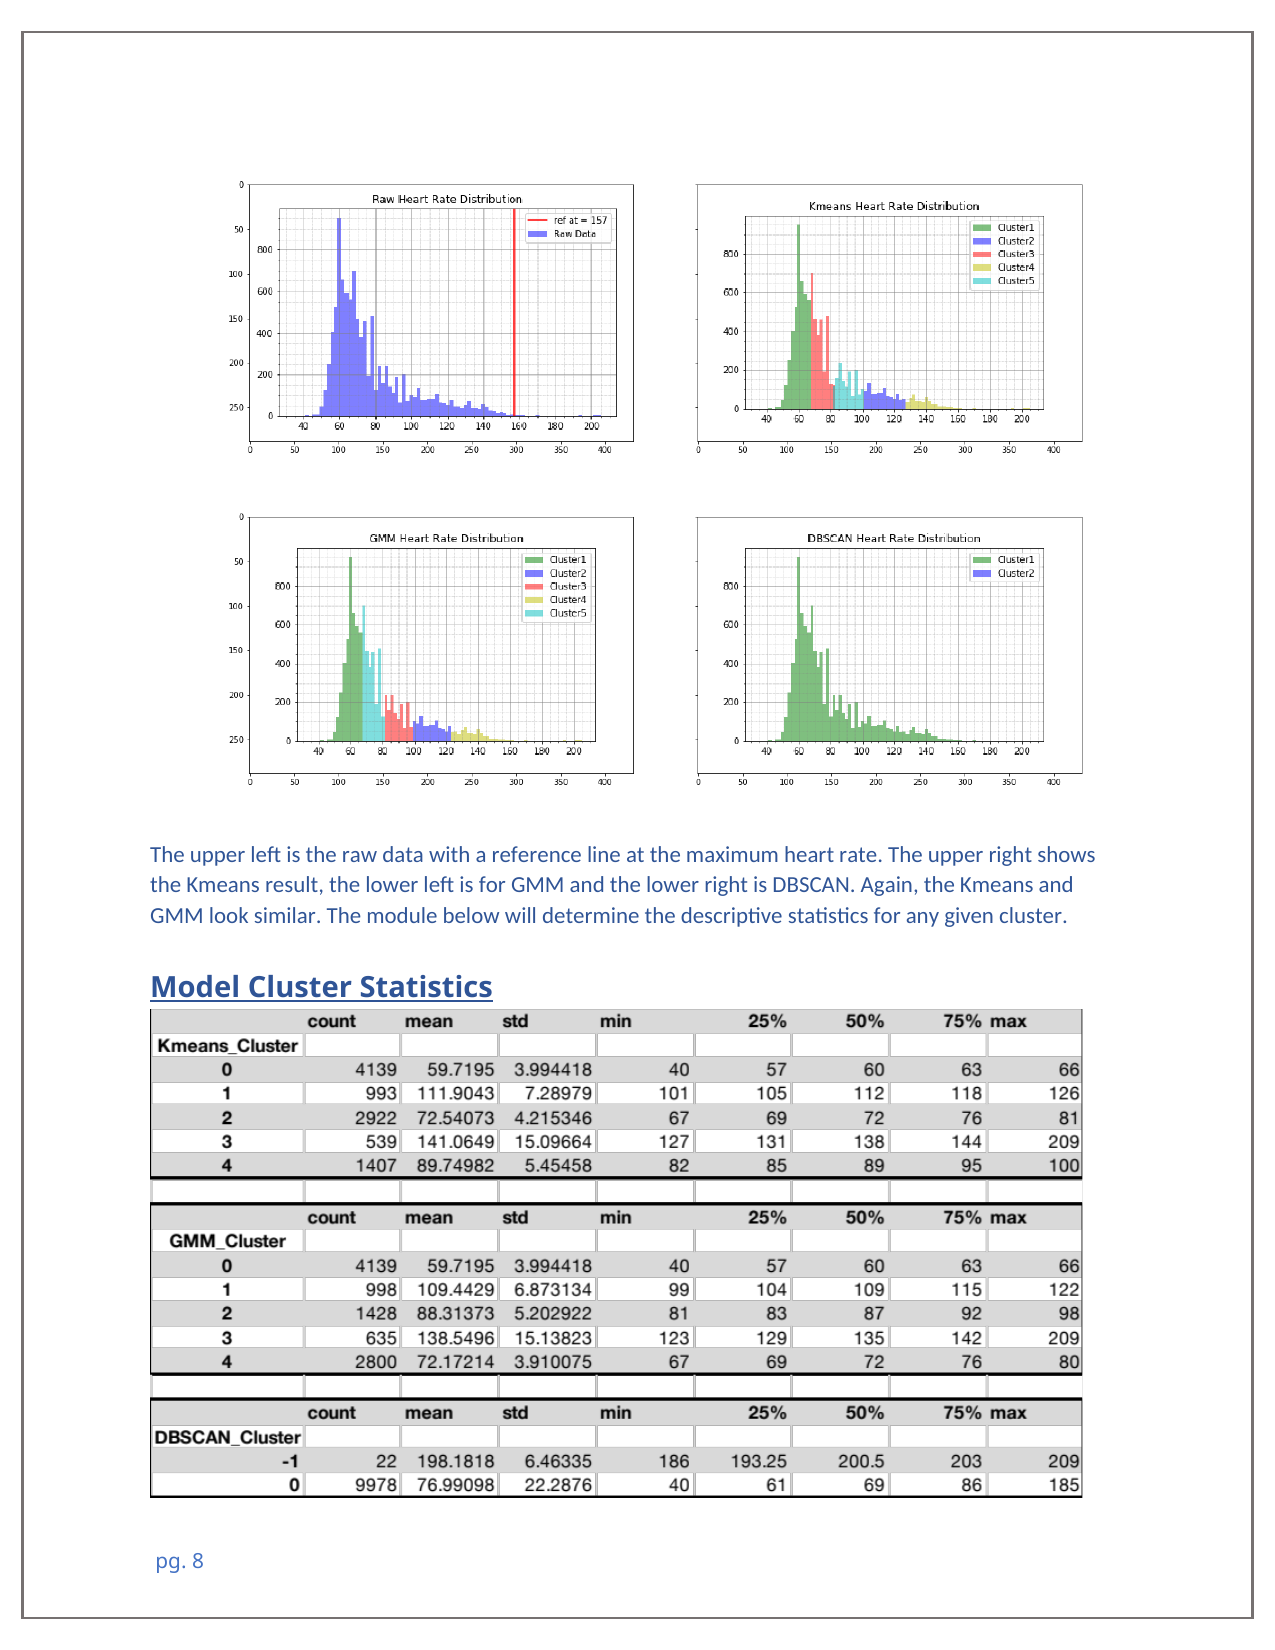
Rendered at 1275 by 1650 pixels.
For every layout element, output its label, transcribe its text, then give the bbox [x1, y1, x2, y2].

text The upper left is the raw data with a reference line at the maximum heart rate. The upper right shows the Kmeans result, the lower left is for GMM and the lower right is DBSCAN. Again, the Kmeans and GMM look similar. The module below will determine the descriptive statistics for any given cluster. [150, 840, 1125, 929]
picture [150, 150, 1125, 839]
subtitle Model Cluster Statistics [150, 966, 1125, 1006]
